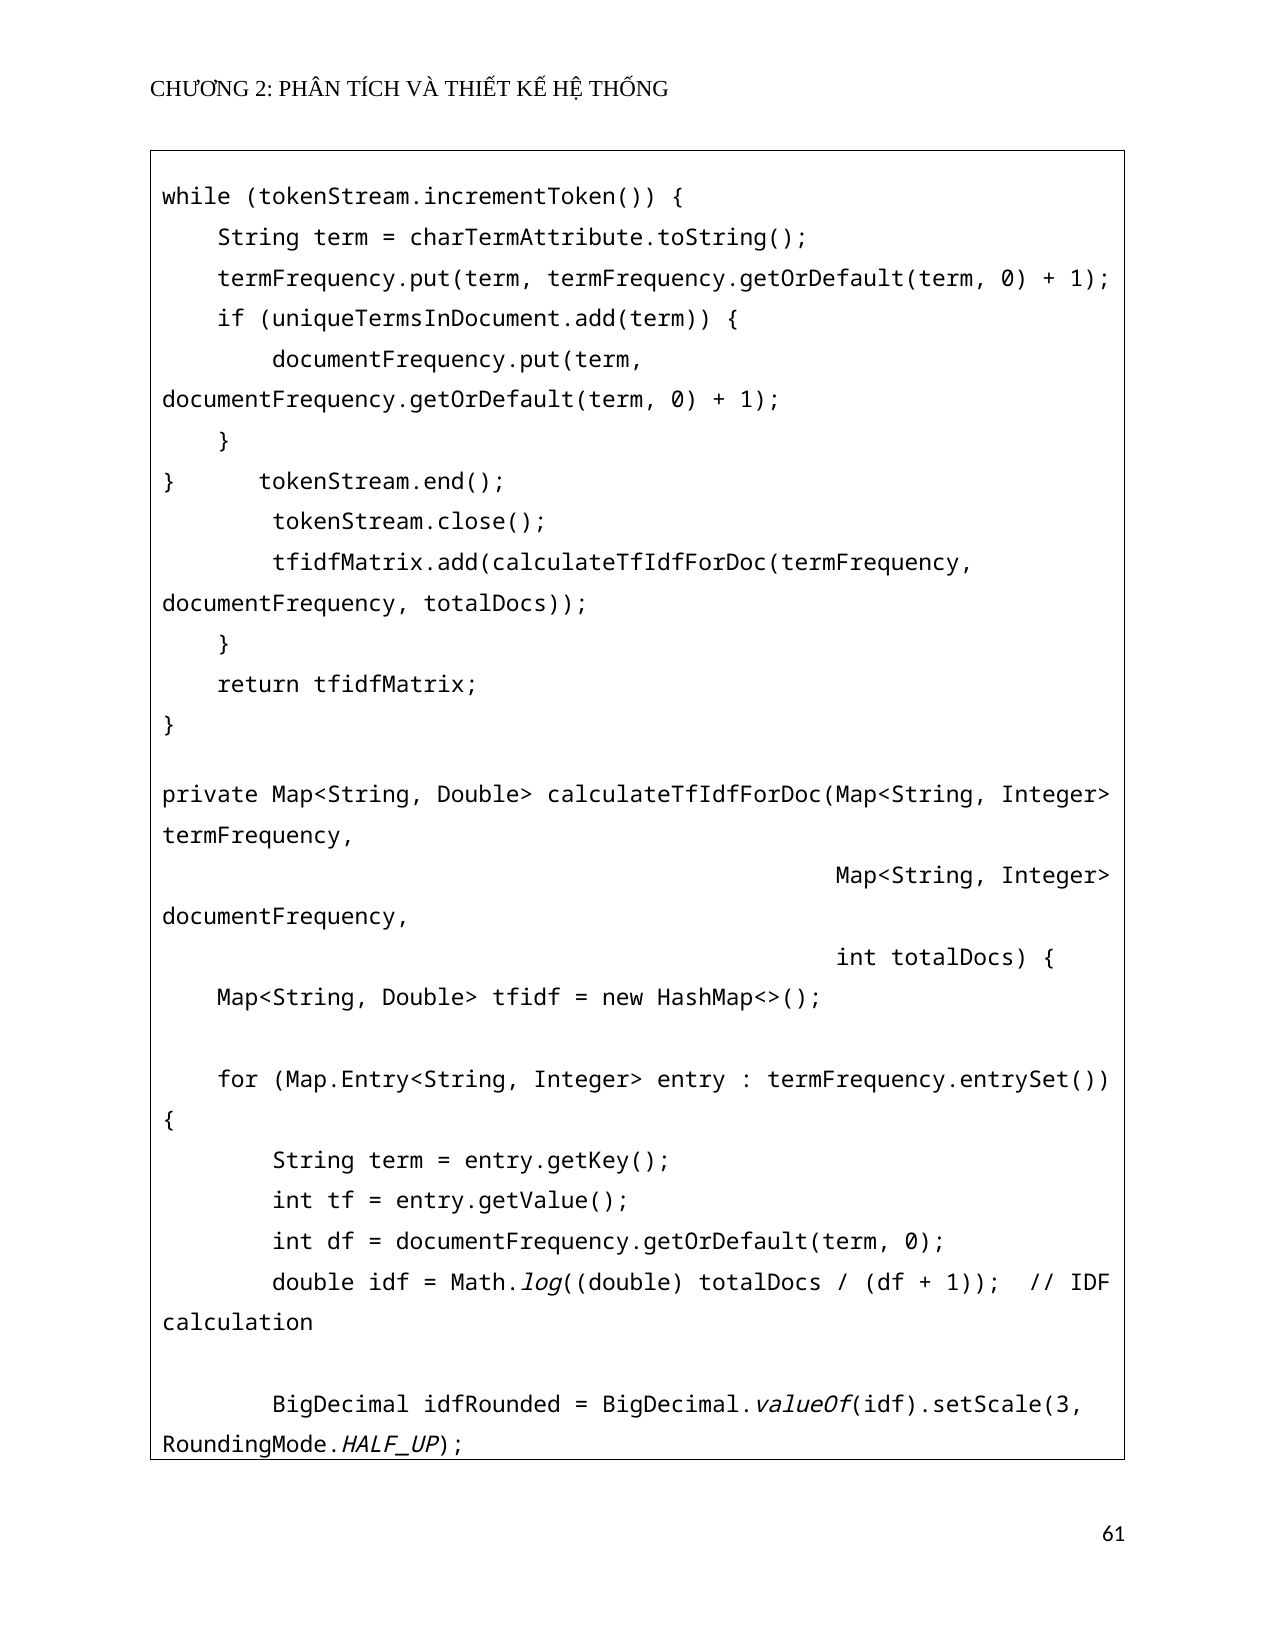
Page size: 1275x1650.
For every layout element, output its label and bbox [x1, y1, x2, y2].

table_header [151, 151, 1124, 1459]
